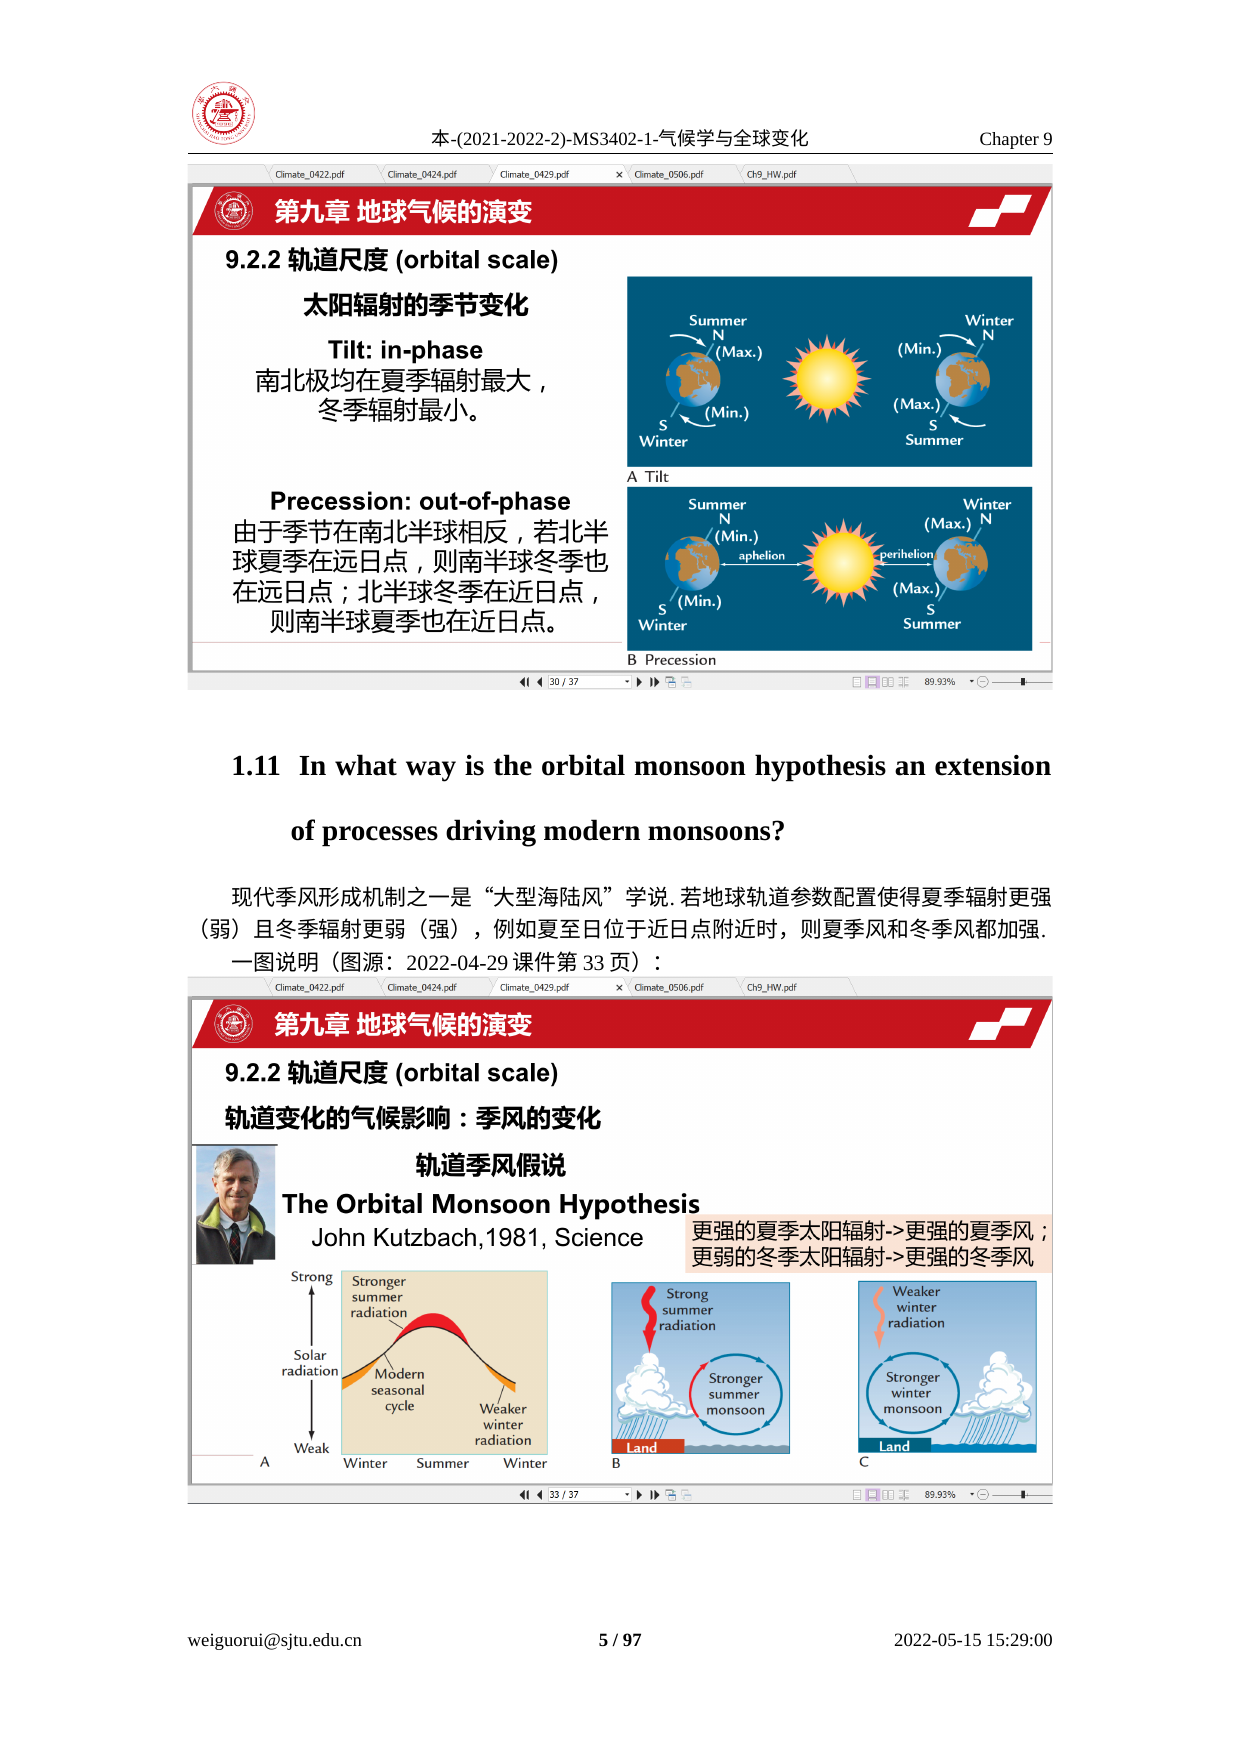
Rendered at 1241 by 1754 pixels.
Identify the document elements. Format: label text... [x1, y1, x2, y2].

picture [187, 976, 1053, 1504]
text 现代季风形成机制之一是“大型海陆风”学说. 若地球轨道参数配置使得夏季辐射更强（弱）且冬季辐射更弱（强），例如夏至日位于近日点附近时，则夏季风和冬季风都加强. [187, 879, 1053, 944]
text 一图说明（图源：2022-04-29课件第33页）： [187, 944, 1053, 976]
subtitle In what way is the orbital monsoon hypothesis an extension of processes driving modern monsoons? [231, 733, 1053, 863]
picture [187, 164, 1053, 690]
picture [188, 77, 259, 148]
